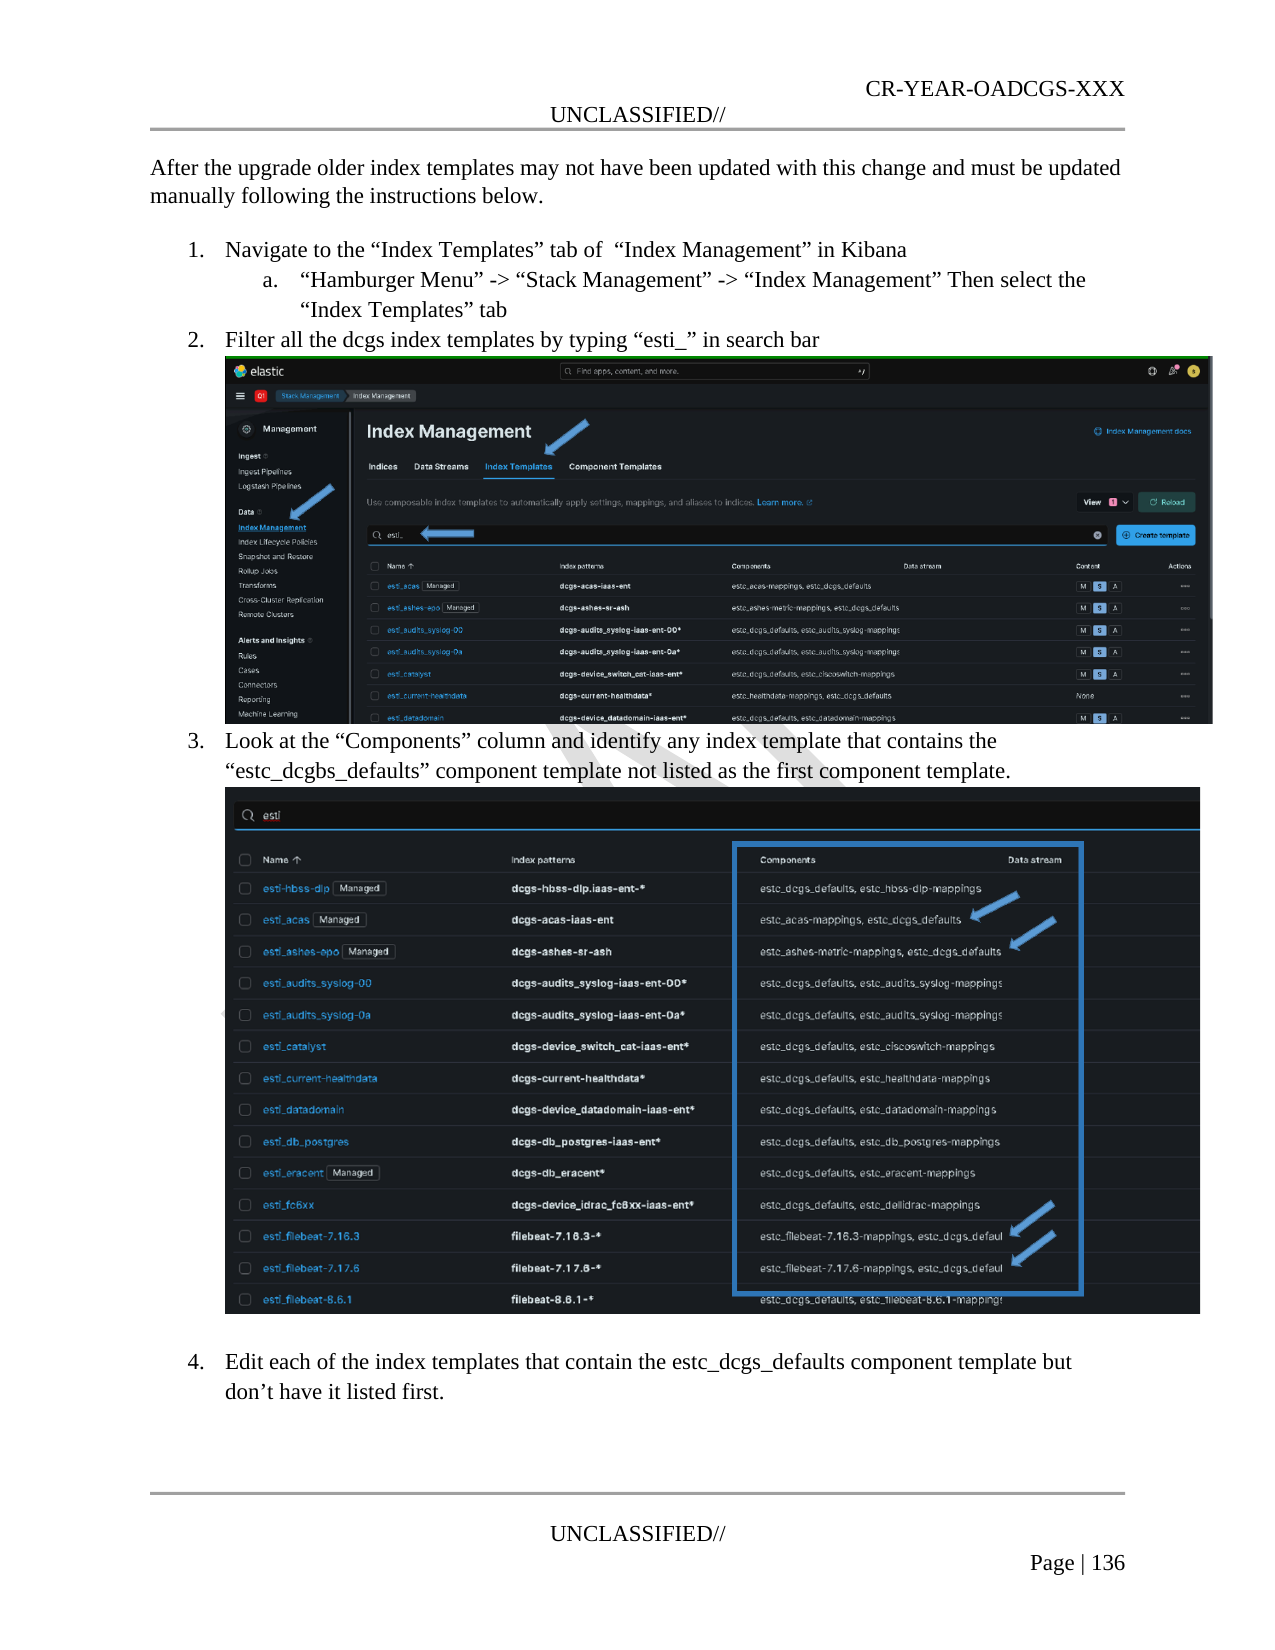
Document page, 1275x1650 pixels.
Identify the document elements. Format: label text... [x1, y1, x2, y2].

list Navigate to the “Index Templates” tab of “Index Management” in Kibana [187, 236, 1125, 262]
list Edit each of the index templates that contain the estc_dcgs_defaults component template but don’t have it listed first. [187, 1348, 1125, 1405]
list Look at the “Components” column and identify any index template that contains the “estc_dcgbs_defaults” component template not listed as the first component template. [187, 727, 1125, 784]
picture [225, 356, 1213, 724]
text After the upgrade older index templates may not have been updated with this change and must be updated manually following the instructions below. [150, 154, 1125, 209]
list Filter all the dcgs index templates by typing “esti_” in search bar [187, 327, 1125, 353]
list “Hamburger Menu” -> “Stack Management” -> “Index Management” Then select the “Index Templates” tab [262, 266, 1125, 323]
picture [225, 787, 1200, 1314]
